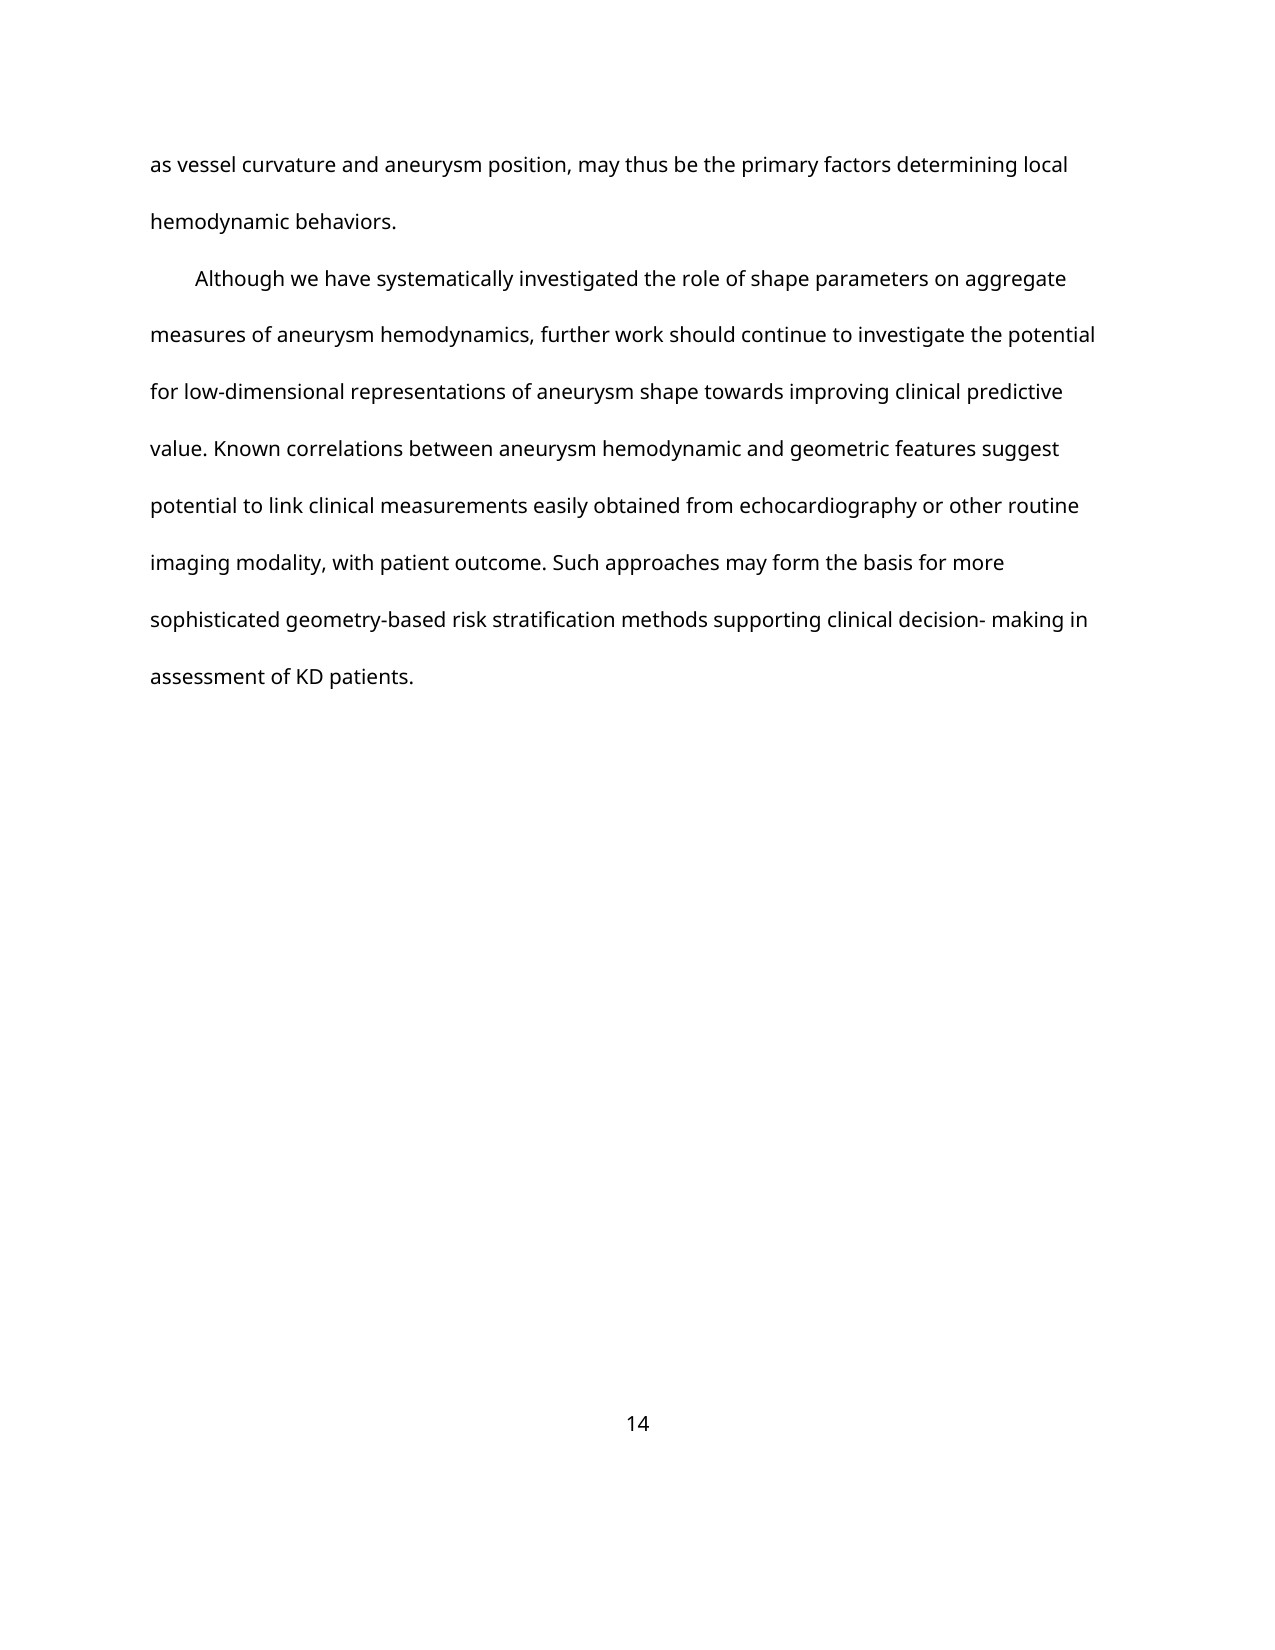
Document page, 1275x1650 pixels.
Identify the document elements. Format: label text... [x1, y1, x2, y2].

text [150, 150, 1125, 235]
text Although we have systematically investigated the role of shape parameters on aggregate measures of aneurysm hemodynamics, further work should continue to investigate the potential for low-dimensional representations of aneurysm shape towards improving clinical predictive value. Known correlations between aneurysm hemodynamic and geometric features suggest potential to link clinical measurements easily obtained from echocardiography or other routine imaging modality, with patient outcome. Such approaches may form the basis for more sophisticated geometry-based risk stratification methods supporting clinical decision- making in assessment of KD patients. [150, 264, 1125, 690]
